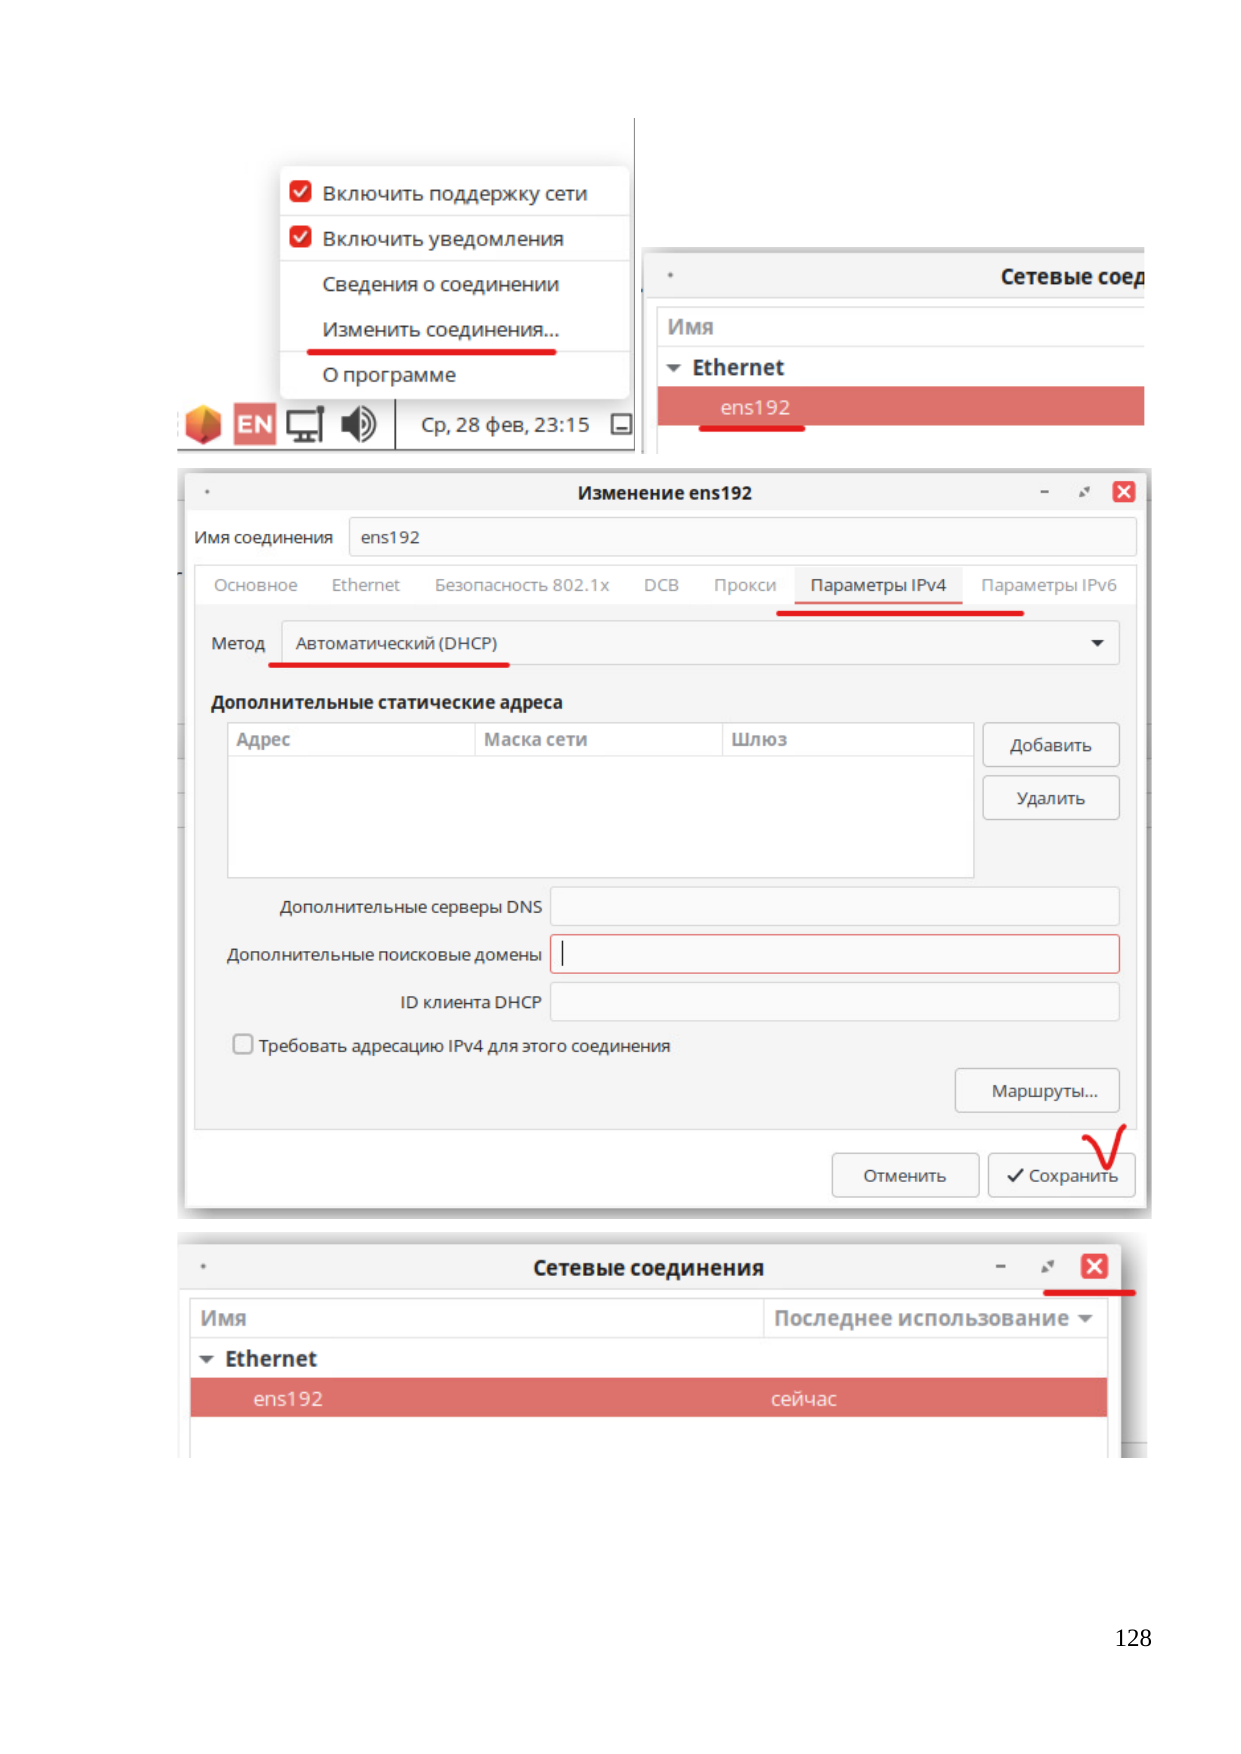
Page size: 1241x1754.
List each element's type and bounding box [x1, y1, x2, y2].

picture [177, 118, 635, 454]
picture [641, 247, 1145, 454]
picture [177, 1232, 1148, 1458]
picture [177, 468, 1152, 1219]
